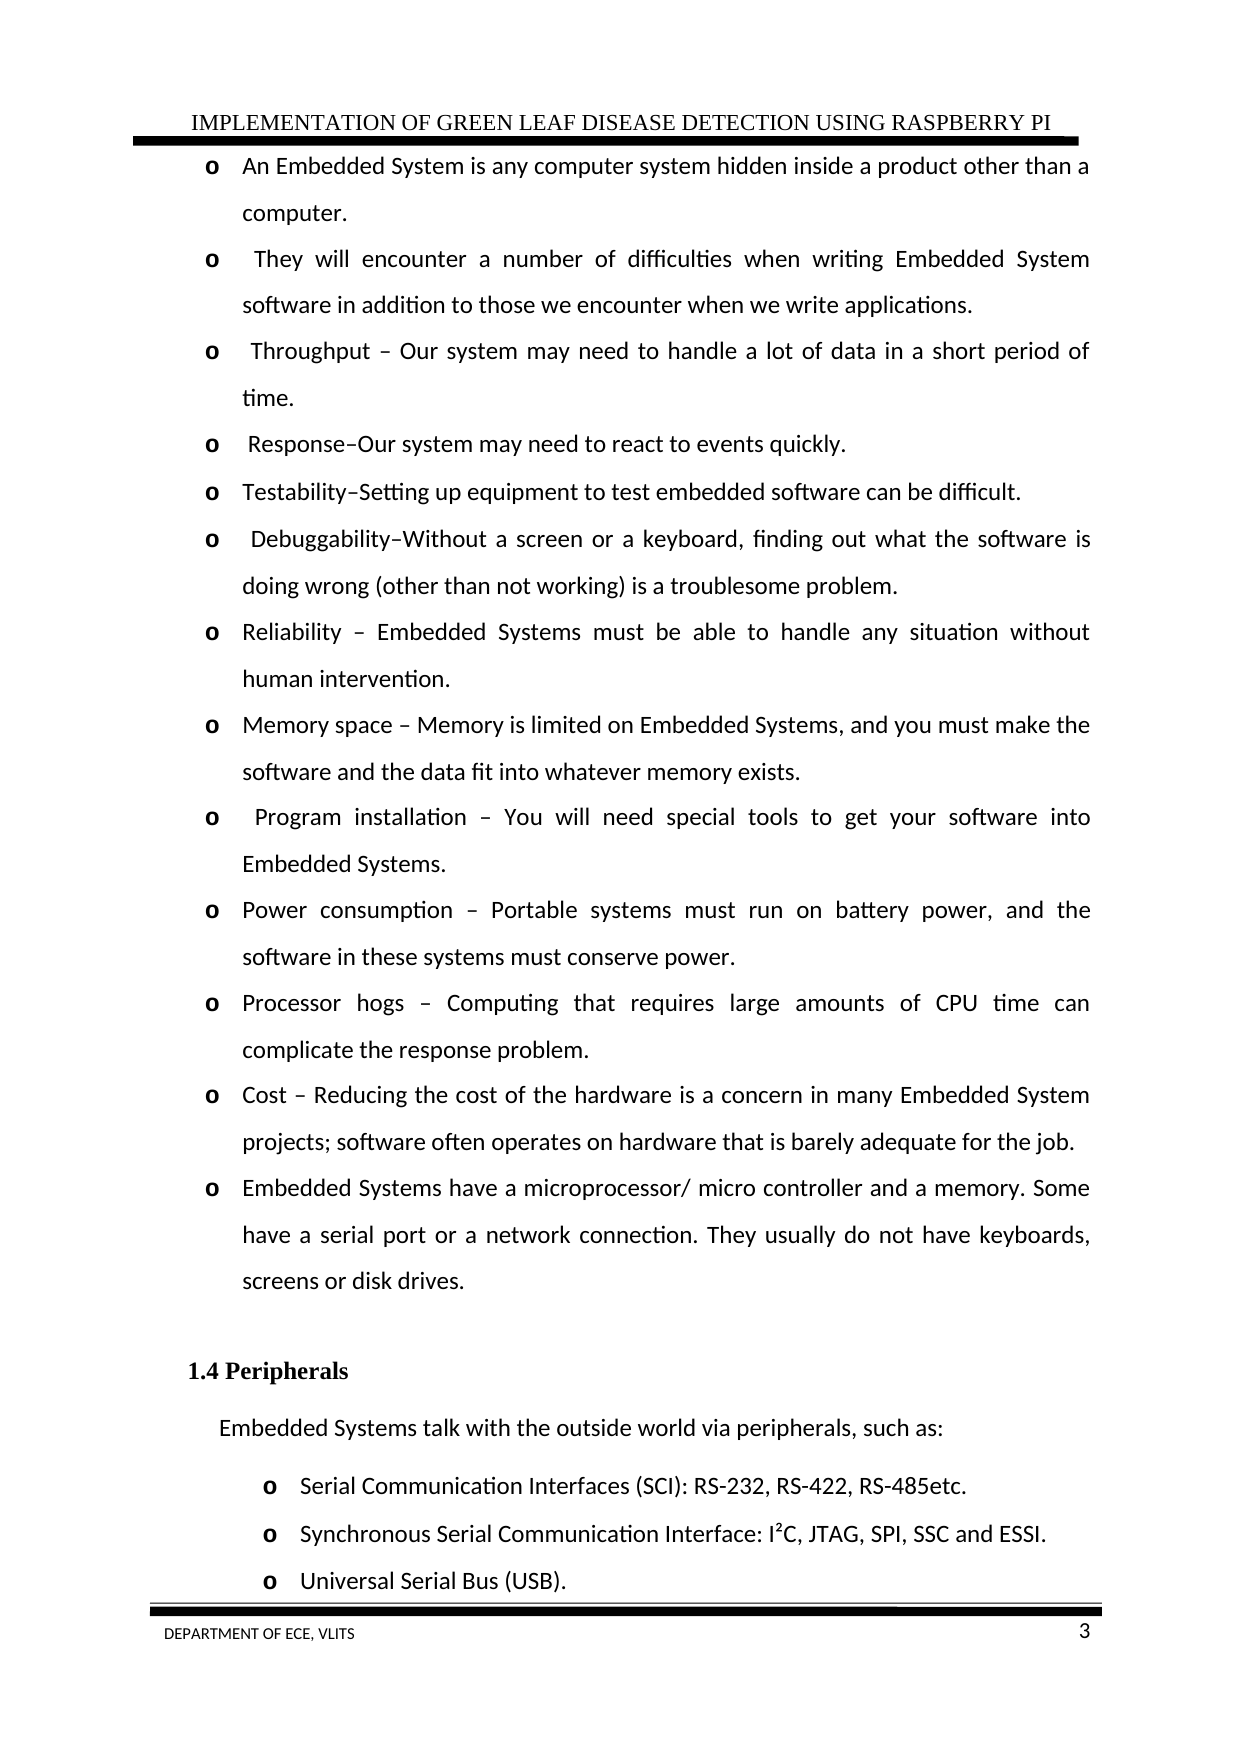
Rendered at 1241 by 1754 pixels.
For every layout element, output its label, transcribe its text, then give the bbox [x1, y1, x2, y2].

list Peripherals [187, 1356, 1092, 1385]
list Throughput – Our system may need to handle a lot of data in a short period of time. [204, 335, 1092, 413]
list Debuggability–Without a screen or a keyboard, finding out what the software is doing wrong (other than not working) is a troublesome problem. [204, 523, 1092, 601]
list Synchronous Serial Communication Interface: I²C, JTAG, SPI, SSC and ESSI. [262, 1518, 1092, 1550]
list Power consumption – Portable systems must run on battery power, and the software in these systems must conserve power. [204, 894, 1092, 972]
list Embedded Systems have a microprocessor/ micro controller and a memory. Some have a serial port or a network connection. They usually do not have keyboards, screens or disk drives. [204, 1172, 1092, 1296]
list Program installation – You will need special tools to get your software into Embedded Systems. [204, 801, 1092, 879]
list Cost – Reducing the cost of the hardware is a concern in many Embedded System projects; software often operates on hardware that is barely adequate for the job. [204, 1079, 1092, 1157]
list Processor hogs – Computing that requires large amounts of CPU time can complicate the response problem. [204, 987, 1092, 1064]
list Response–Our system may need to react to events quickly. [204, 428, 1092, 460]
list Serial Communication Interfaces (SCI): RS-232, RS-422, RS-485etc. [262, 1470, 1092, 1502]
list An Embedded System is any computer system hidden inside a product other than a computer. [204, 150, 1092, 227]
text Embedded Systems talk with the outside world via peripherals, such as: [151, 1412, 1092, 1443]
list Testability–Setting up equipment to test embedded software can be difficult. [204, 476, 1092, 507]
list Universal Serial Bus (USB). [262, 1566, 1092, 1597]
list Memory space – Memory is limited on Embedded Systems, and you must make the software and the data fit into whatever memory exists. [204, 709, 1092, 786]
list Reliability – Embedded Systems must be able to handle any situation without human intervention. [204, 616, 1092, 693]
list They will encounter a number of difficulties when writing Embedded System software in addition to those we encounter when we write applications. [204, 243, 1092, 320]
